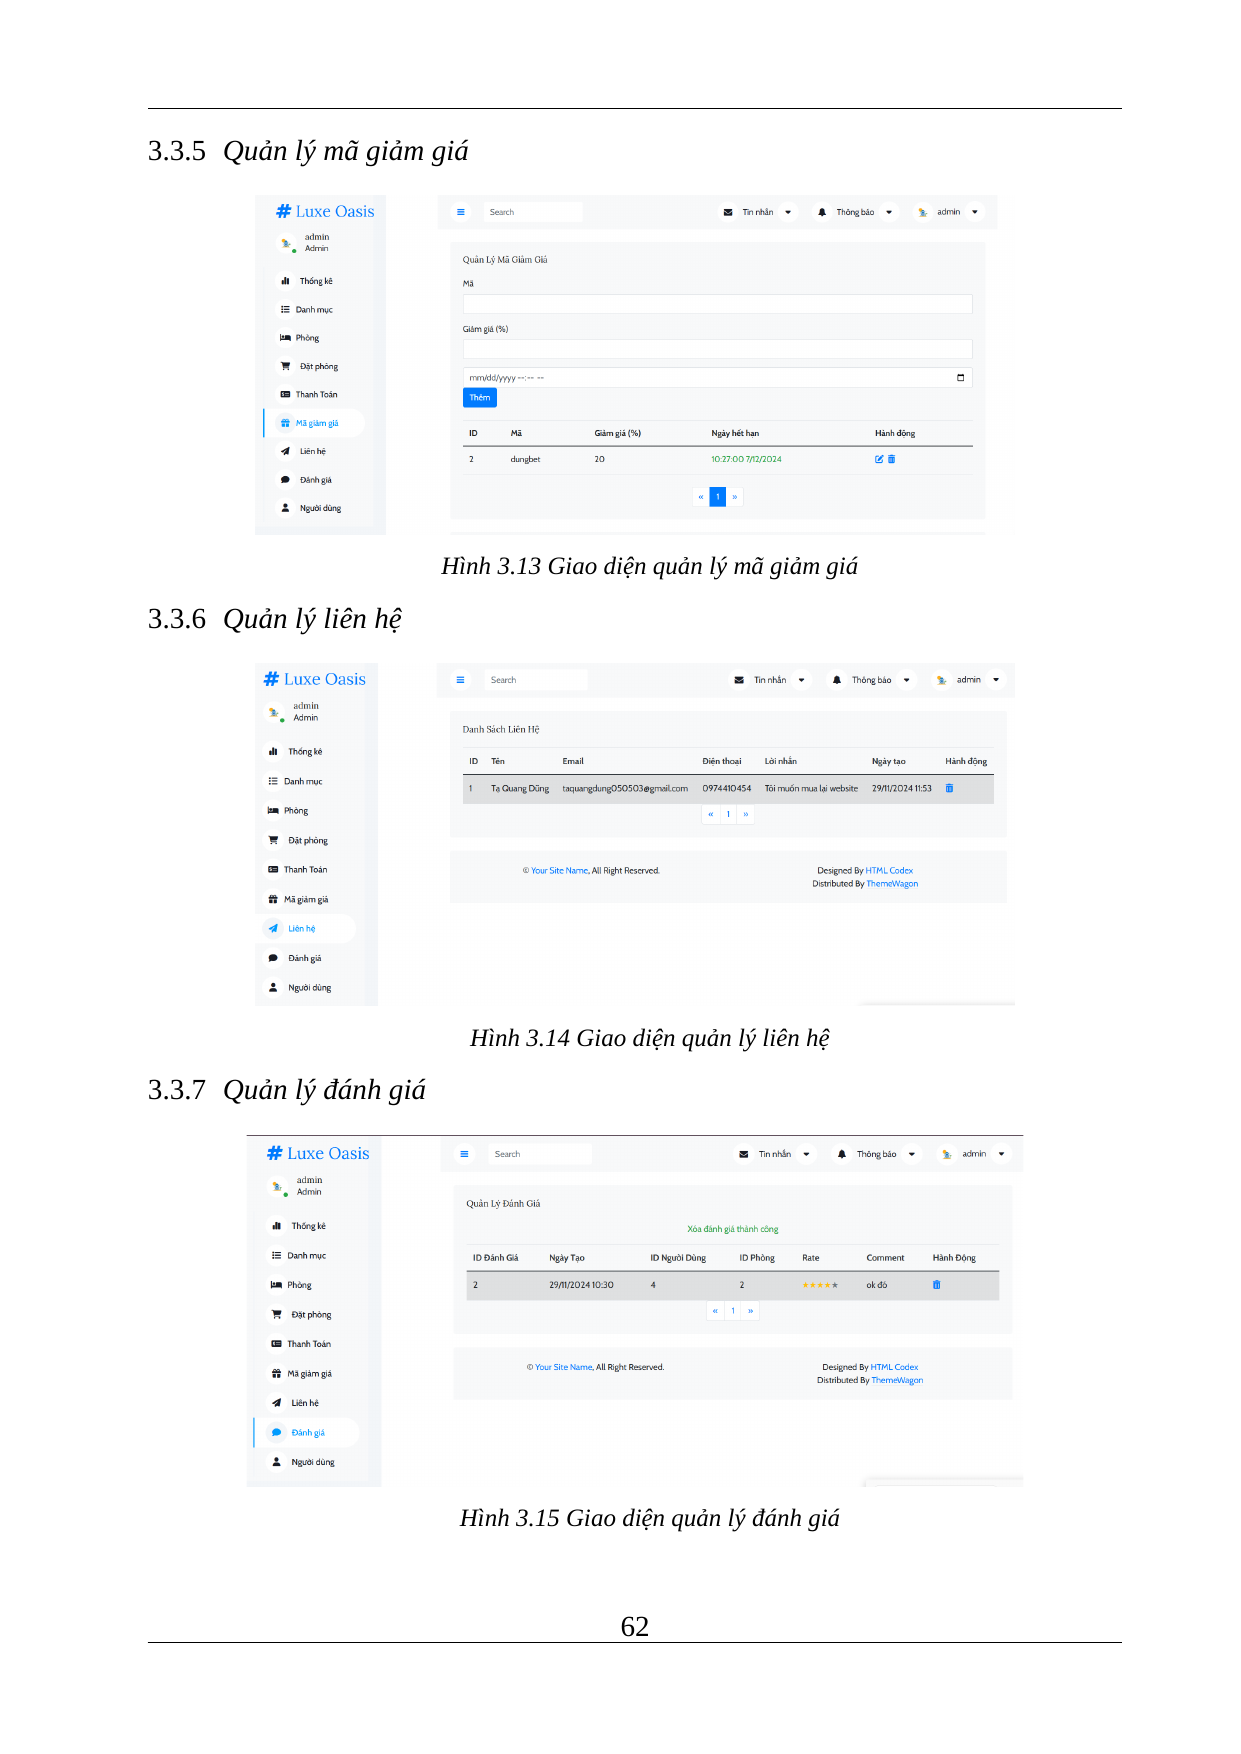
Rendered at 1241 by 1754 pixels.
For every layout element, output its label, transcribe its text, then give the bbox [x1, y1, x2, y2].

picture [255, 663, 1015, 1006]
picture [246, 1135, 1024, 1487]
subtitle Quản lý mã giảm giá [148, 133, 1122, 166]
picture [255, 195, 1015, 535]
subtitle Quản lý liên hệ [148, 601, 1122, 634]
subtitle Quản lý đánh giá [148, 1072, 1122, 1106]
